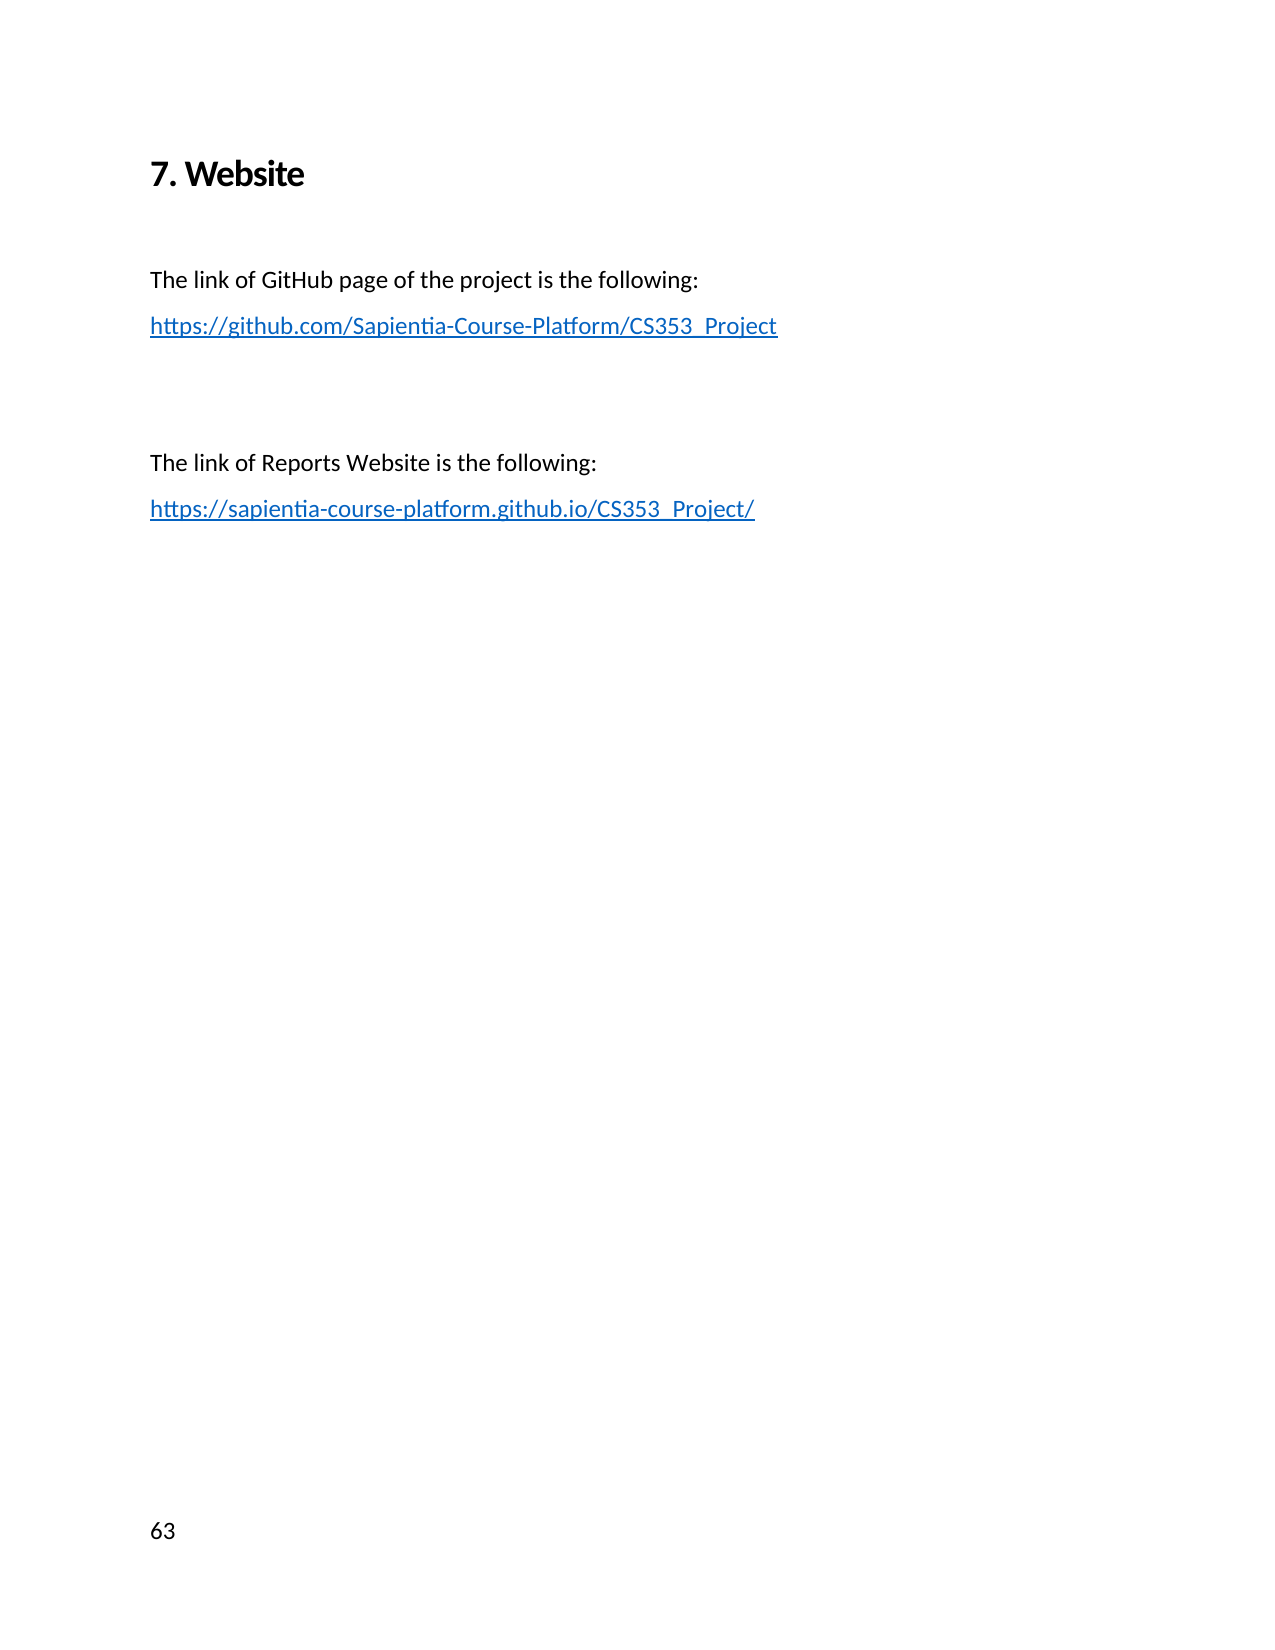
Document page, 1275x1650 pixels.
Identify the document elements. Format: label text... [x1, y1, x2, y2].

text The link of GitHub page of the project is the following: [150, 264, 1125, 295]
text https://sapientia-course-platform.github.io/CS353_Project/ [150, 493, 1125, 524]
subtitle 7. Website [150, 150, 1125, 196]
text https://github.com/Sapientia-Course-Platform/CS353_Project [150, 310, 1125, 341]
text The link of Reports Website is the following: [150, 447, 1125, 478]
